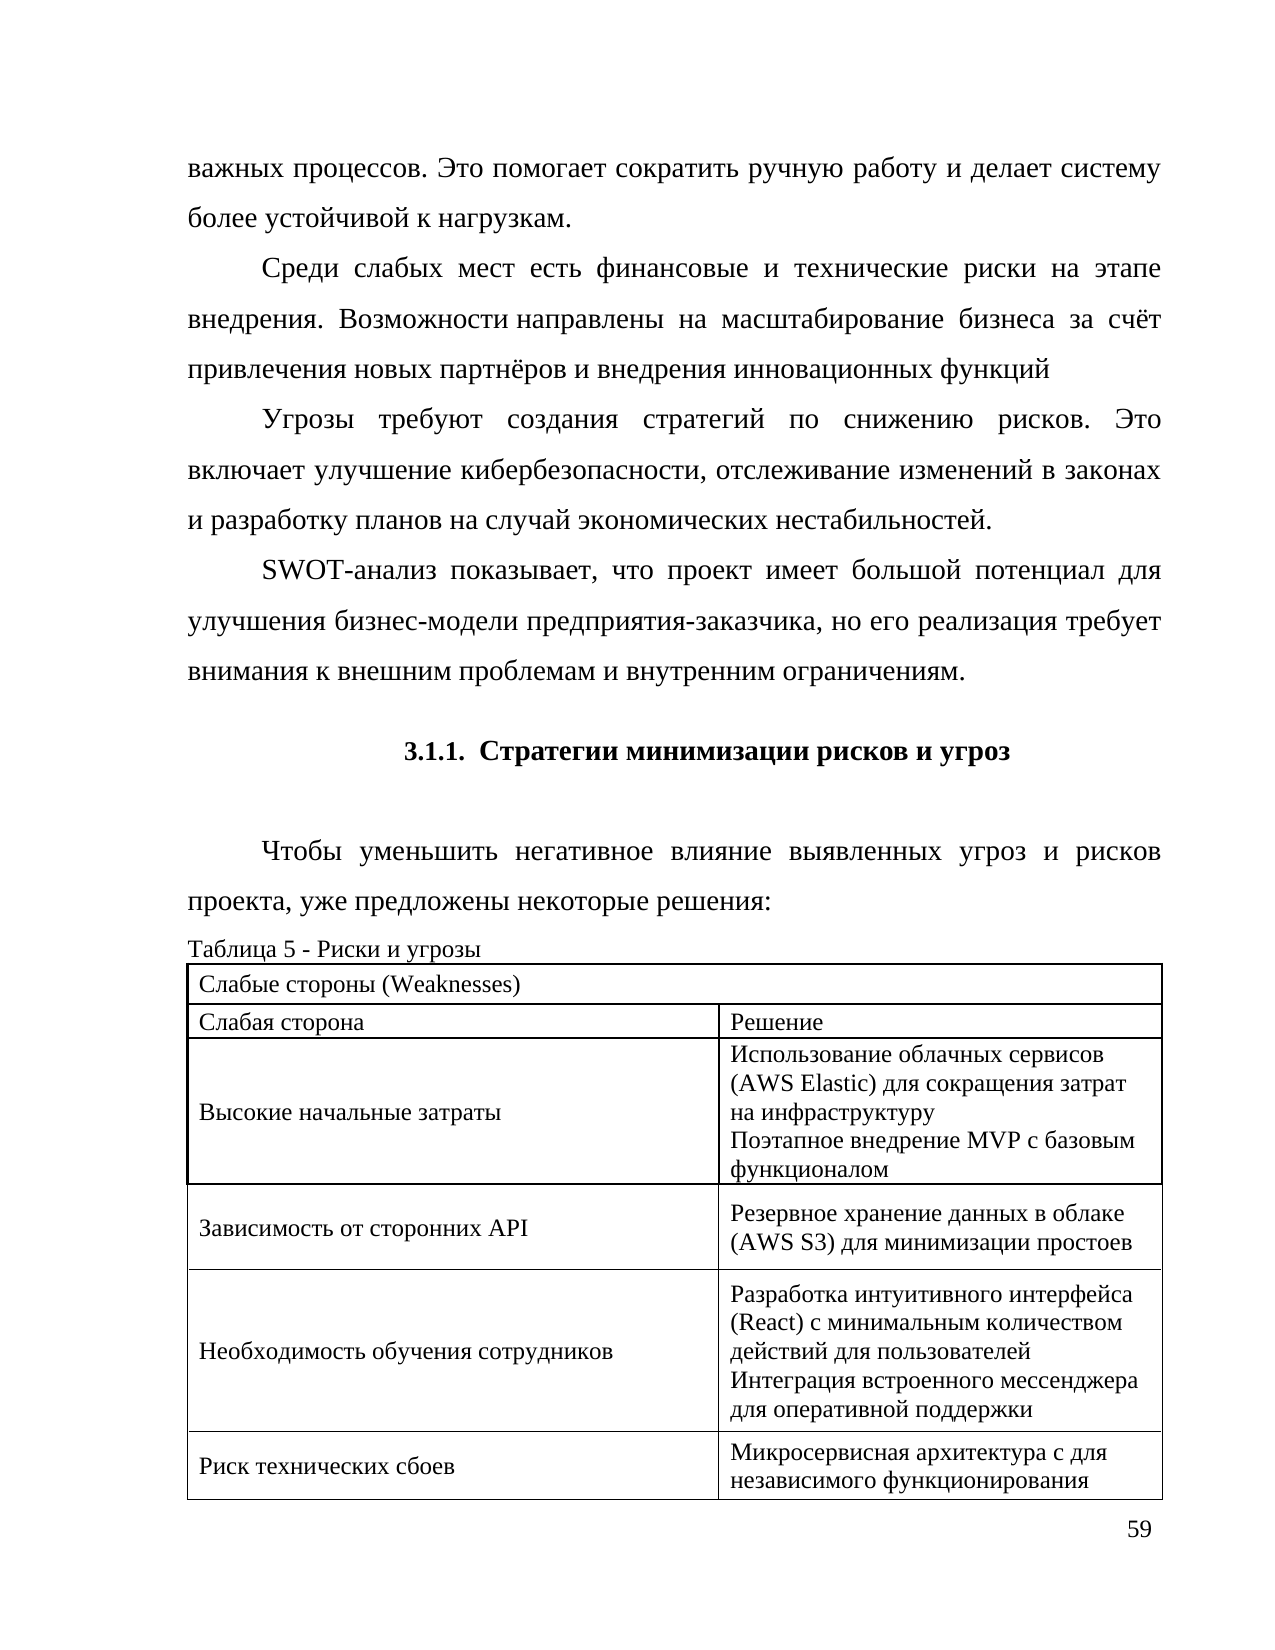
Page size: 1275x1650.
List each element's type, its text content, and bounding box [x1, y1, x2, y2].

table_cell Зависимость от сторонних API [188, 1185, 718, 1269]
text Таблица 5 - Риски и угрозы [187, 934, 1152, 963]
text Среди слабых мест есть финансовые и технические риски на этапе внедрения. Возможности направлены на масштабирование бизнеса за счёт привлечения новых партнёров и внедрения инновационных функций [187, 251, 1162, 385]
text Чтобы уменьшить негативное влияние выявленных угроз и рисков проекта, уже предложены некоторые решения: [187, 833, 1162, 917]
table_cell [719, 1431, 1162, 1499]
table_cell Решение [720, 1005, 1161, 1037]
table_cell Необходимость обучения сотрудников [188, 1269, 718, 1431]
table_cell Слабая сторона [189, 1005, 718, 1037]
subtitle Стратегии минимизации рисков и угроз [262, 733, 1152, 766]
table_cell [188, 1431, 718, 1499]
table_cell Высокие начальные затраты [189, 1039, 718, 1183]
table_cell Резервное хранение данных в облаке (AWS S3) для минимизации простоев [719, 1185, 1162, 1269]
text Угрозы требуют создания стратегий по снижению рисков. Это включает улучшение кибербезопасности, отслеживание изменений в законах и разработку планов на случай экономических нестабильностей. [187, 402, 1162, 536]
table_header Слабые стороны (Weaknesses) [189, 965, 1161, 1003]
table_cell Использование облачных сервисов (AWS Elastic) для сокращения затрат на инфраструктуру Поэтапное внедрение MVP с базовым функционалом [720, 1039, 1161, 1183]
table_cell Разработка интуитивного интерфейса (React) с минимальным количеством действий для пользователей Интеграция встроенного мессенджера для оперативной поддержки [719, 1269, 1162, 1431]
text SWOT-анализ показывает, что проект имеет большой потенциал для улучшения бизнес-модели предприятия-заказчика, но его реализация требует внимания к внешним проблемам и внутренним ограничениям. [187, 552, 1162, 687]
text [187, 150, 1162, 234]
